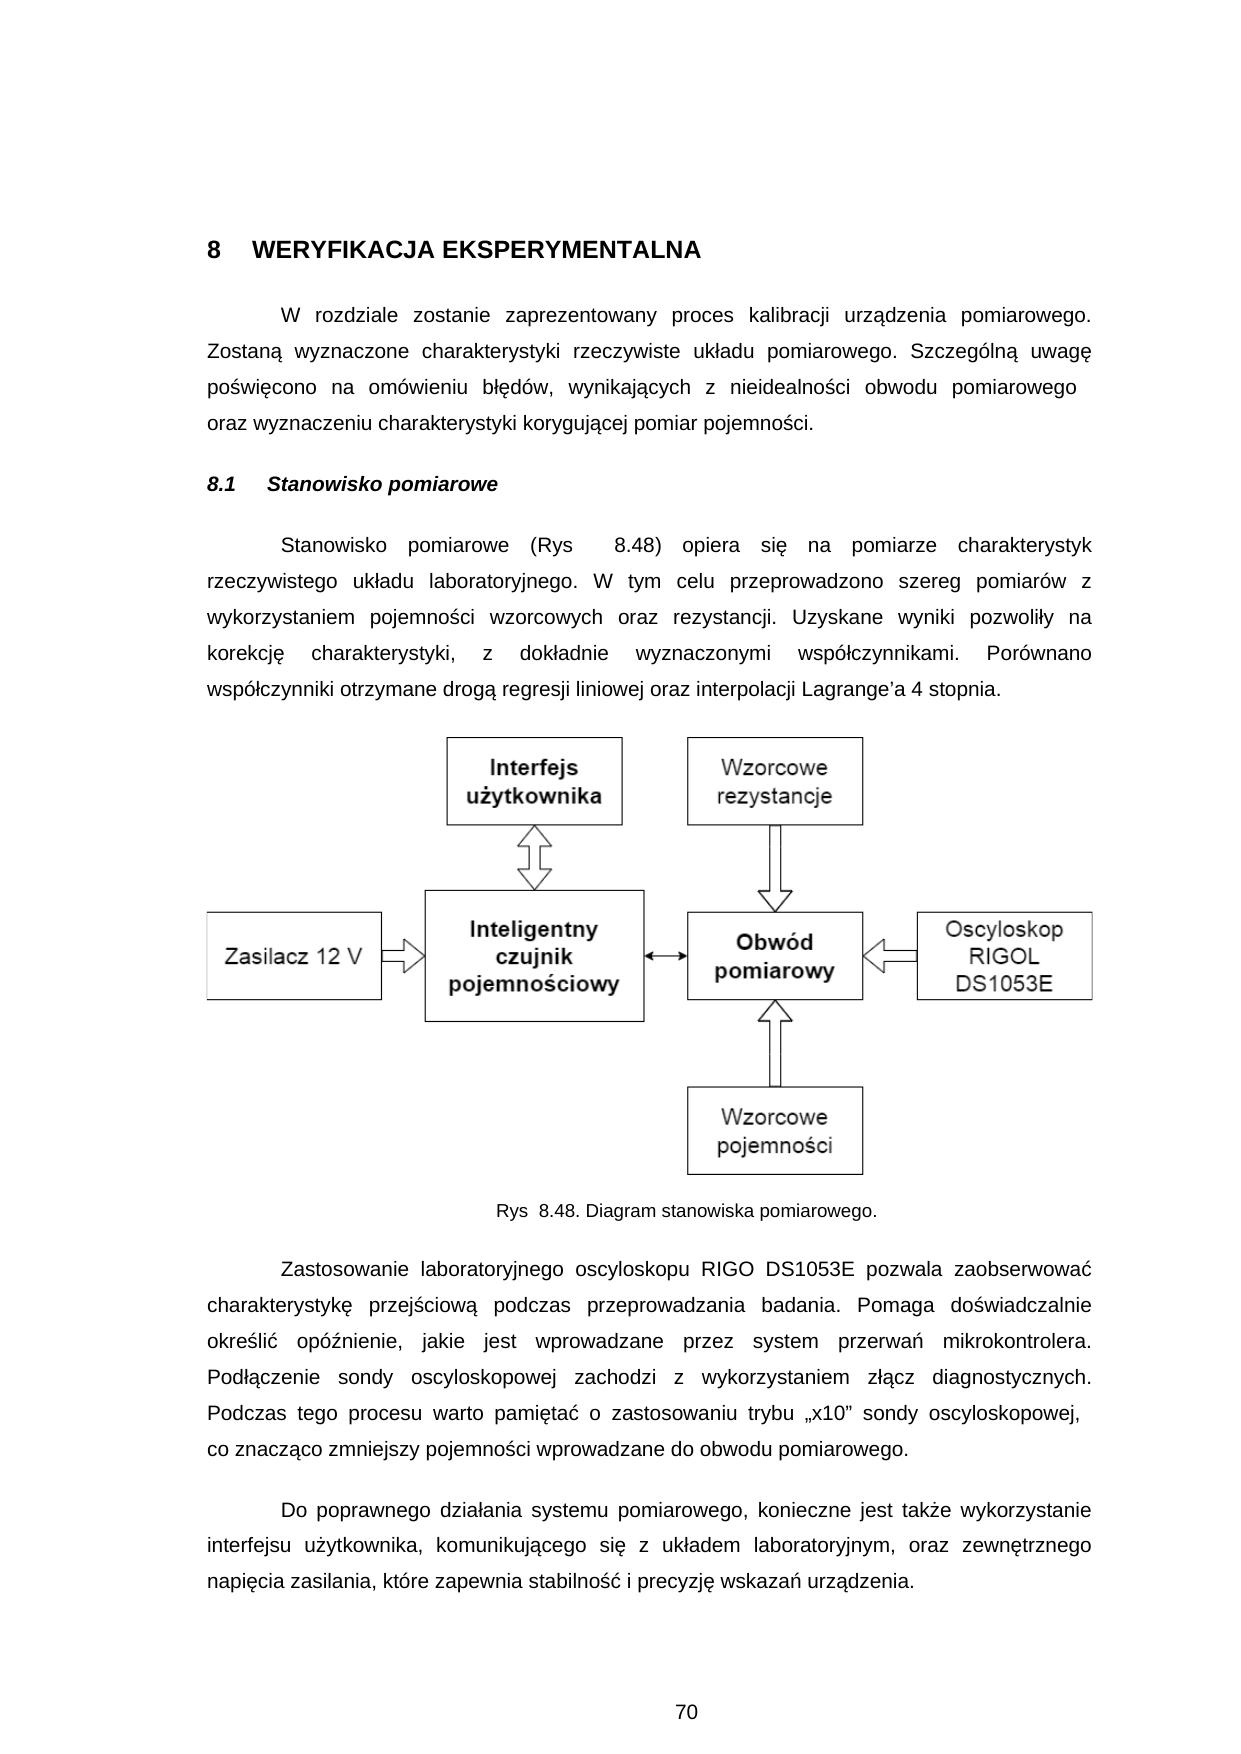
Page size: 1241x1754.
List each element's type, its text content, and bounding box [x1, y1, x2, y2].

text W rozdziale zostanie zaprezentowany proces kalibracji urządzenia pomiarowego. Zostaną wyznaczone charakterystyki rzeczywiste układu pomiarowego. Szczególną uwagę poświęcono na omówieniu błędów, wynikających z nieidealności obwodu pomiarowego oraz wyznaczeniu charakterystyki korygującej pomiar pojemności. [207, 303, 1092, 435]
text Do poprawnego działania systemu pomiarowego, konieczne jest także wykorzystanie interfejsu użytkownika, komunikującego się z układem laboratoryjnym, oraz zewnętrznego napięcia zasilania, które zapewnia stabilność i precyzję wskazań urządzenia. [207, 1497, 1092, 1593]
subtitle Weryfikacja eksperymentalna [207, 235, 1092, 263]
text Zastosowanie laboratoryjnego oscyloskopu RIGO DS1053E pozwala zaobserwować charakterystykę przejściową podczas przeprowadzania badania. Pomaga doświadczalnie określić opóźnienie, jakie jest wprowadzane przez system przerwań mikrokontrolera. Podłączenie sondy oscyloskopowej zachodzi z wykorzystaniem złącz diagnostycznych. Podczas tego procesu warto pamiętać o zastosowaniu trybu „x10” sondy oscyloskopowej, co znacząco zmniejszy pojemności wprowadzane do obwodu pomiarowego. [207, 1257, 1092, 1460]
subtitle Stanowisko pomiarowe [207, 472, 1092, 496]
picture [206, 737, 1093, 1175]
